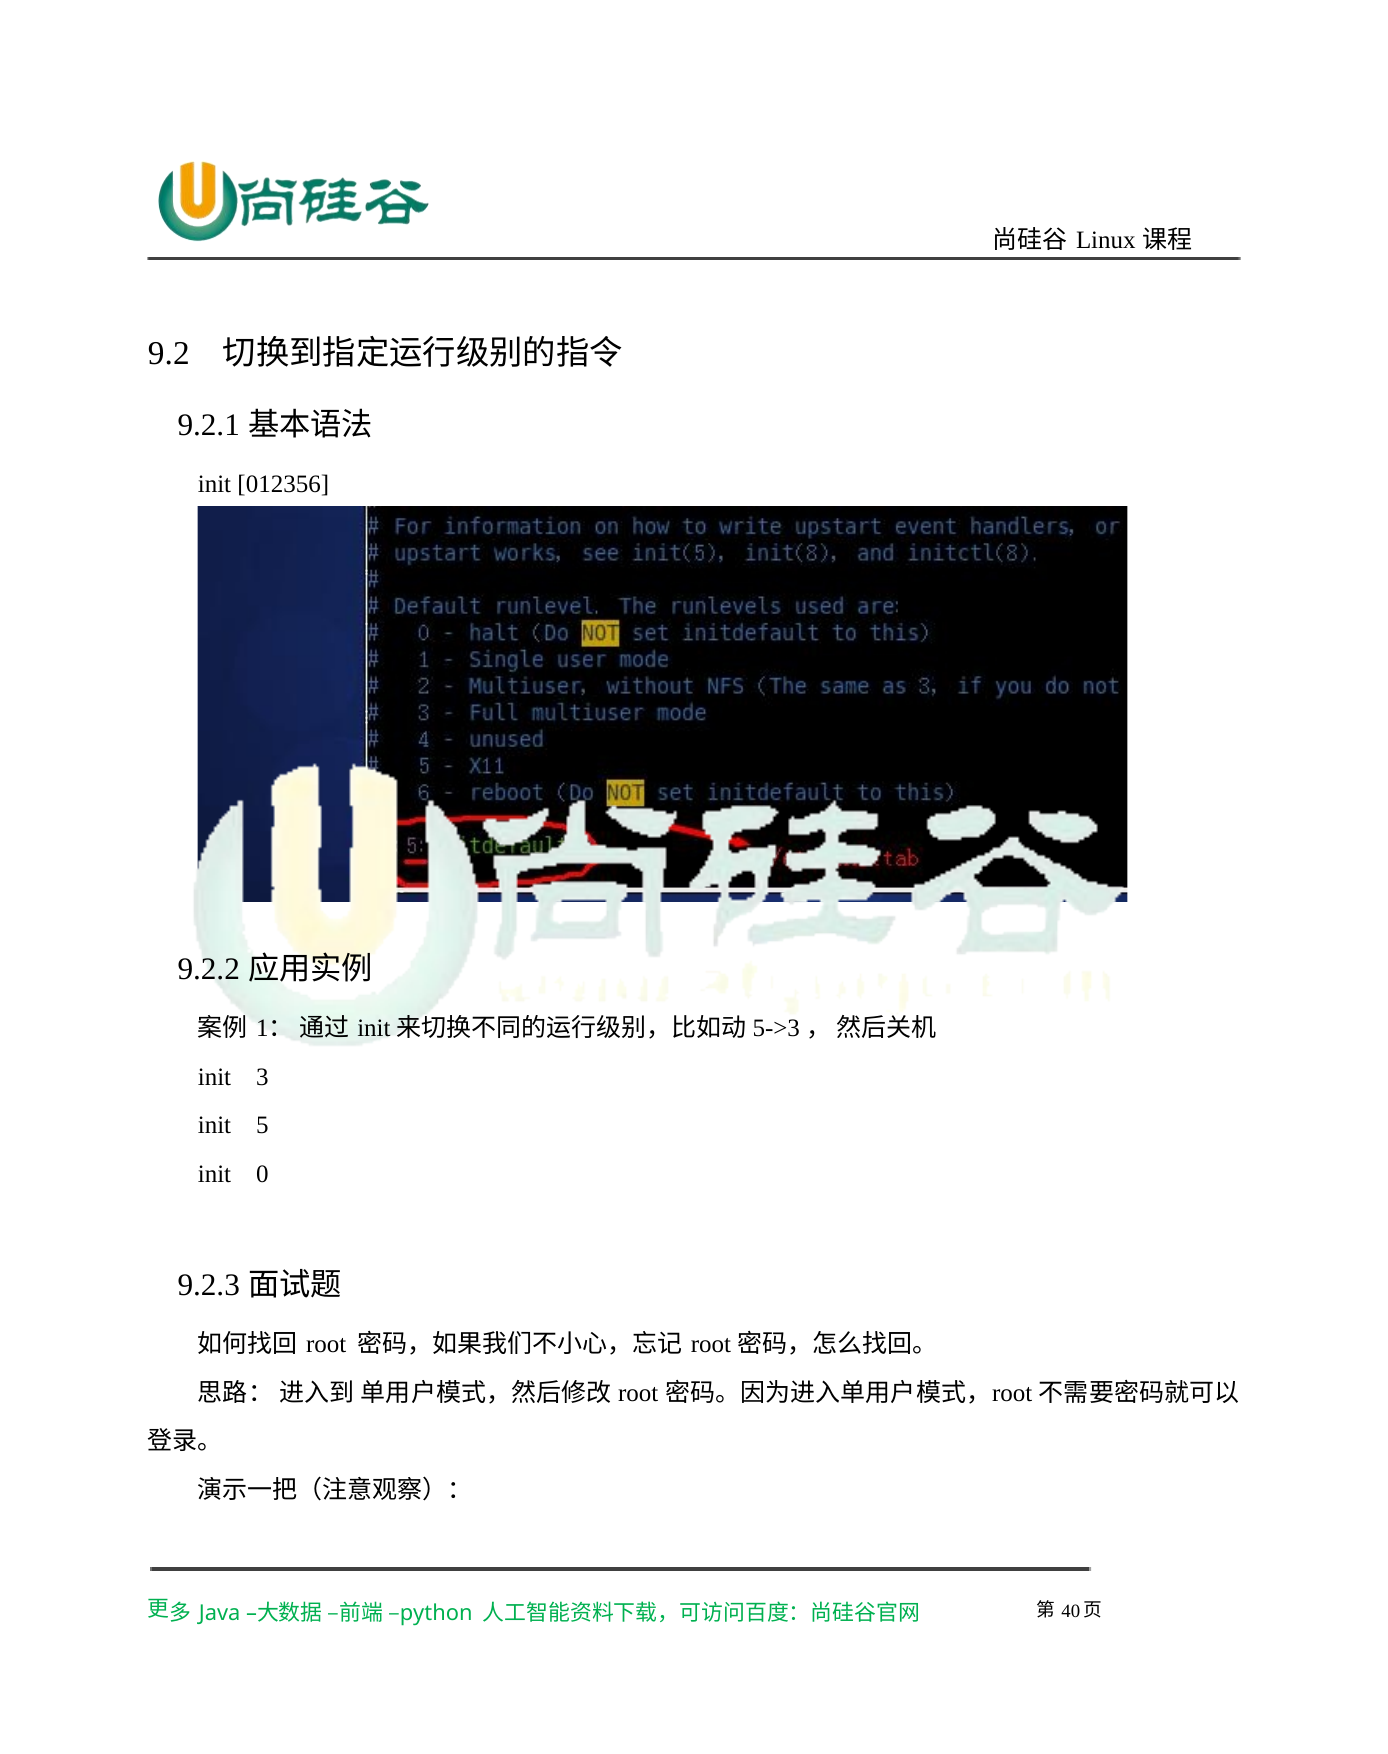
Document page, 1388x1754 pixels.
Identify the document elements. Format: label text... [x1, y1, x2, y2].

text 演示一把（注意观察）： [198, 1473, 1335, 1505]
text 如何找回root密码，如果我们不小心，忘记root 密码，怎么找回。 [198, 1327, 1335, 1358]
text init 3 [198, 1062, 1335, 1090]
text 尚硅谷Linux 课程 [993, 224, 1335, 255]
list 切换到指定运行级别的指令 [148, 326, 1335, 374]
text 思路： 进入到 单用户模式，然后修改 root 密码。因为进入单用户模式，root 不需要密码就可以登录。 [148, 1362, 1240, 1459]
text init 0 [198, 1159, 1335, 1188]
picture [150, 1567, 1092, 1571]
text 更多Java –大数据 –前端 –python人工智能资料下载，可访问百度：尚硅谷官网 第40页 [148, 1590, 1335, 1628]
picture [147, 153, 436, 249]
picture [147, 506, 1239, 1089]
text 9.2.2应用实例 [177, 943, 1335, 988]
text init 5 [198, 1110, 1335, 1139]
text 9.2.1基本语法 [177, 399, 1335, 445]
text 案例1： 通过init 来切换不同的运行级别，比如动 5->3 ， 然后关机 [198, 1011, 1335, 1042]
text 9.2.3面试题 [177, 1259, 1335, 1304]
text init [012356] [198, 469, 1335, 498]
